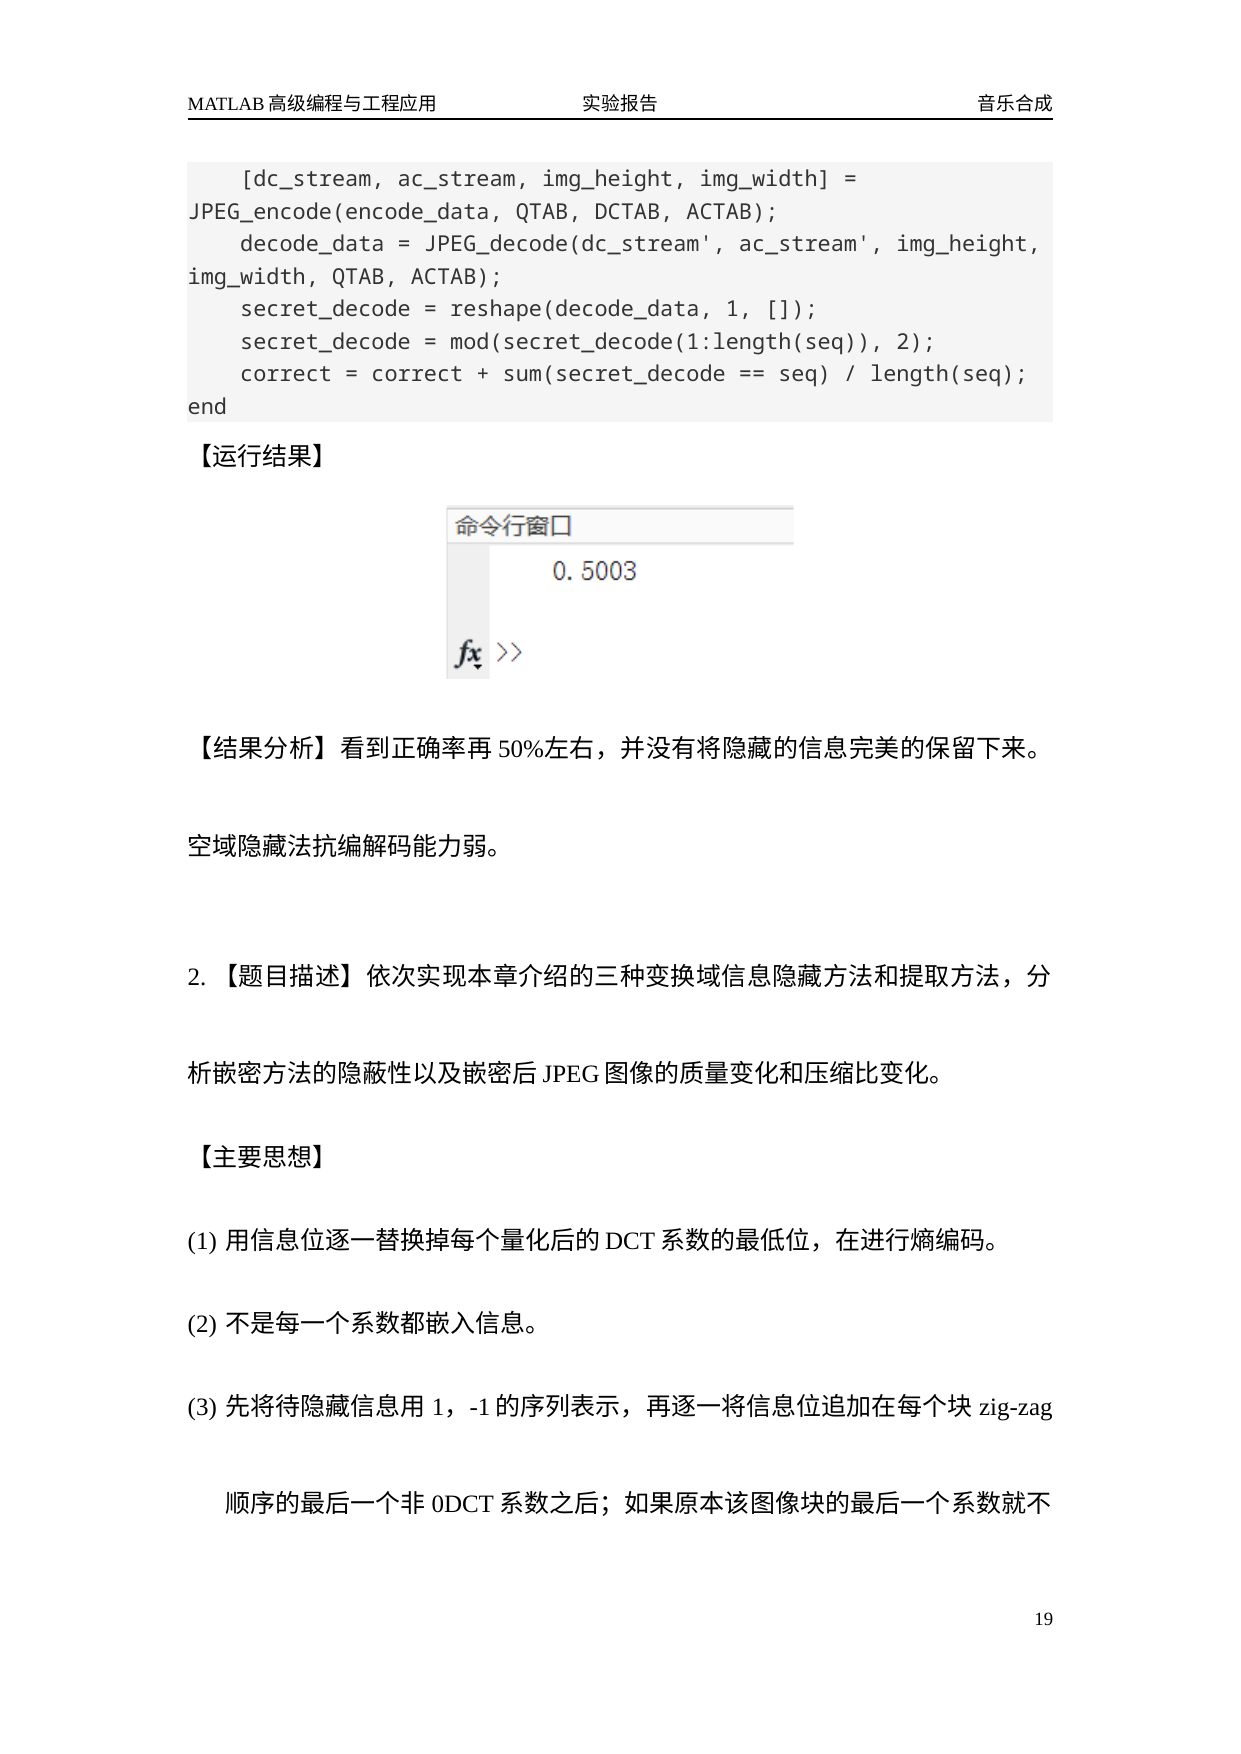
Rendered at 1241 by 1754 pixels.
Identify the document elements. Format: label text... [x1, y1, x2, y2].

text [dc_stream, ac_stream, img_height, img_width] = JPEG_encode(encode_data, QTAB, DCTAB, ACTAB); [187, 162, 1053, 227]
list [187, 1372, 1053, 1534]
picture [446, 505, 794, 679]
text decode_data = JPEG_decode(dc_stream', ac_stream', img_height, img_width, QTAB, ACTAB); [187, 227, 1053, 292]
text end [187, 389, 1053, 422]
text secret_decode = mod(secret_decode(1:length(seq)), 2); [187, 324, 1053, 357]
text 【运行结果】 [187, 422, 1053, 487]
text 【结果分析】看到正确率再50%左右，并没有将隐藏的信息完美的保留下来。空域隐藏法抗编解码能力弱。 [187, 714, 1053, 877]
list 不是每一个系数都嵌入信息。 [187, 1289, 1053, 1354]
text 【主要思想】 [187, 1123, 1053, 1188]
text correct = correct + sum(secret_decode == seq) / length(seq); [187, 357, 1053, 389]
text 2. 【题目描述】依次实现本章介绍的三种变换域信息隐藏方法和提取方法，分析嵌密方法的隐蔽性以及嵌密后JPEG图像的质量变化和压缩比变化。 [187, 942, 1053, 1104]
text secret_decode = reshape(decode_data, 1, []); [187, 292, 1053, 324]
list 用信息位逐一替换掉每个量化后的DCT系数的最低位，在进行熵编码。 [187, 1206, 1053, 1271]
